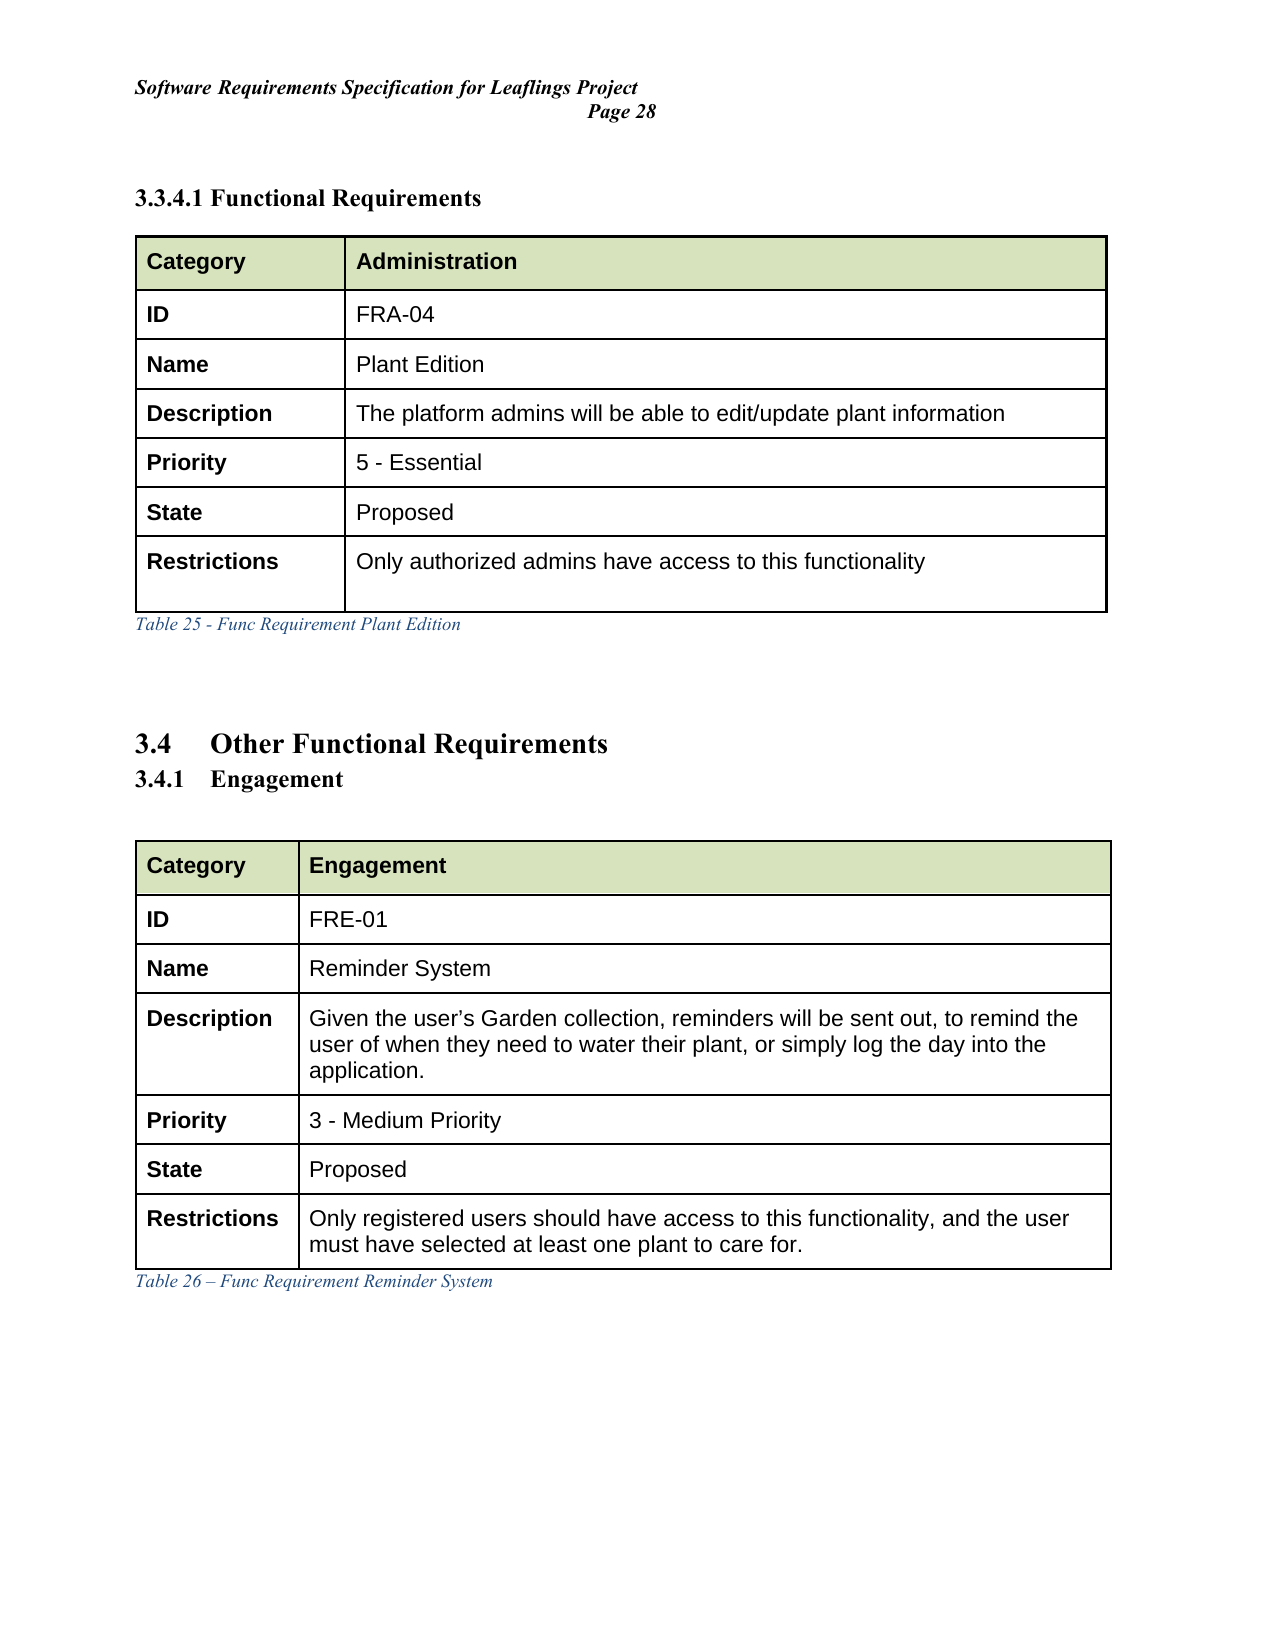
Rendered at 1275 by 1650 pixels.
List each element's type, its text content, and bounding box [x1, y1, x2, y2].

table_cell Name [137, 945, 298, 992]
list Functional Requirements [135, 183, 1140, 212]
table_cell FRA-04 [346, 291, 1105, 338]
table_cell Description [137, 390, 344, 437]
table_header Engagement [300, 842, 1110, 893]
table_cell Restrictions [137, 537, 344, 611]
table_cell Plant Edition [346, 340, 1105, 387]
table_cell Reminder System [300, 945, 1110, 992]
table_cell Proposed [346, 488, 1105, 535]
table_cell 3 - Medium Priority [300, 1096, 1110, 1143]
table_header Category [137, 842, 298, 893]
table_cell Proposed [300, 1145, 1110, 1193]
table_cell Name [137, 340, 344, 387]
table_cell ID [137, 896, 298, 943]
table_cell The platform admins will be able to edit/update plant information [346, 390, 1105, 437]
text Table 25 - Func Requirement Plant Edition [135, 613, 1140, 634]
table_header Category [137, 238, 344, 289]
table_cell Priority [137, 1096, 298, 1143]
table_cell Given the user’s Garden collection, reminders will be sent out, to remind the user of when they need to water their plant, or simply log the day into the application. [300, 994, 1110, 1094]
table_cell Only registered users should have access to this functionality, and the user must have selected at least one plant to care for. [300, 1195, 1110, 1268]
table_cell Only authorized admins have access to this functionality [346, 537, 1105, 611]
table_cell 5 - Essential [346, 439, 1105, 486]
table_header Administration [346, 238, 1105, 289]
subtitle Other Functional Requirements [135, 726, 1140, 759]
text Table 26 – Func Requirement Reminder System [135, 1270, 1140, 1292]
table_cell Description [137, 994, 298, 1094]
table_cell FRE-01 [300, 896, 1110, 943]
table_cell Restrictions [137, 1195, 298, 1268]
table_cell ID [137, 291, 344, 338]
table_cell State [137, 1145, 298, 1193]
table_cell State [137, 488, 344, 535]
table_cell Priority [137, 439, 344, 486]
list Engagement [135, 764, 1140, 793]
